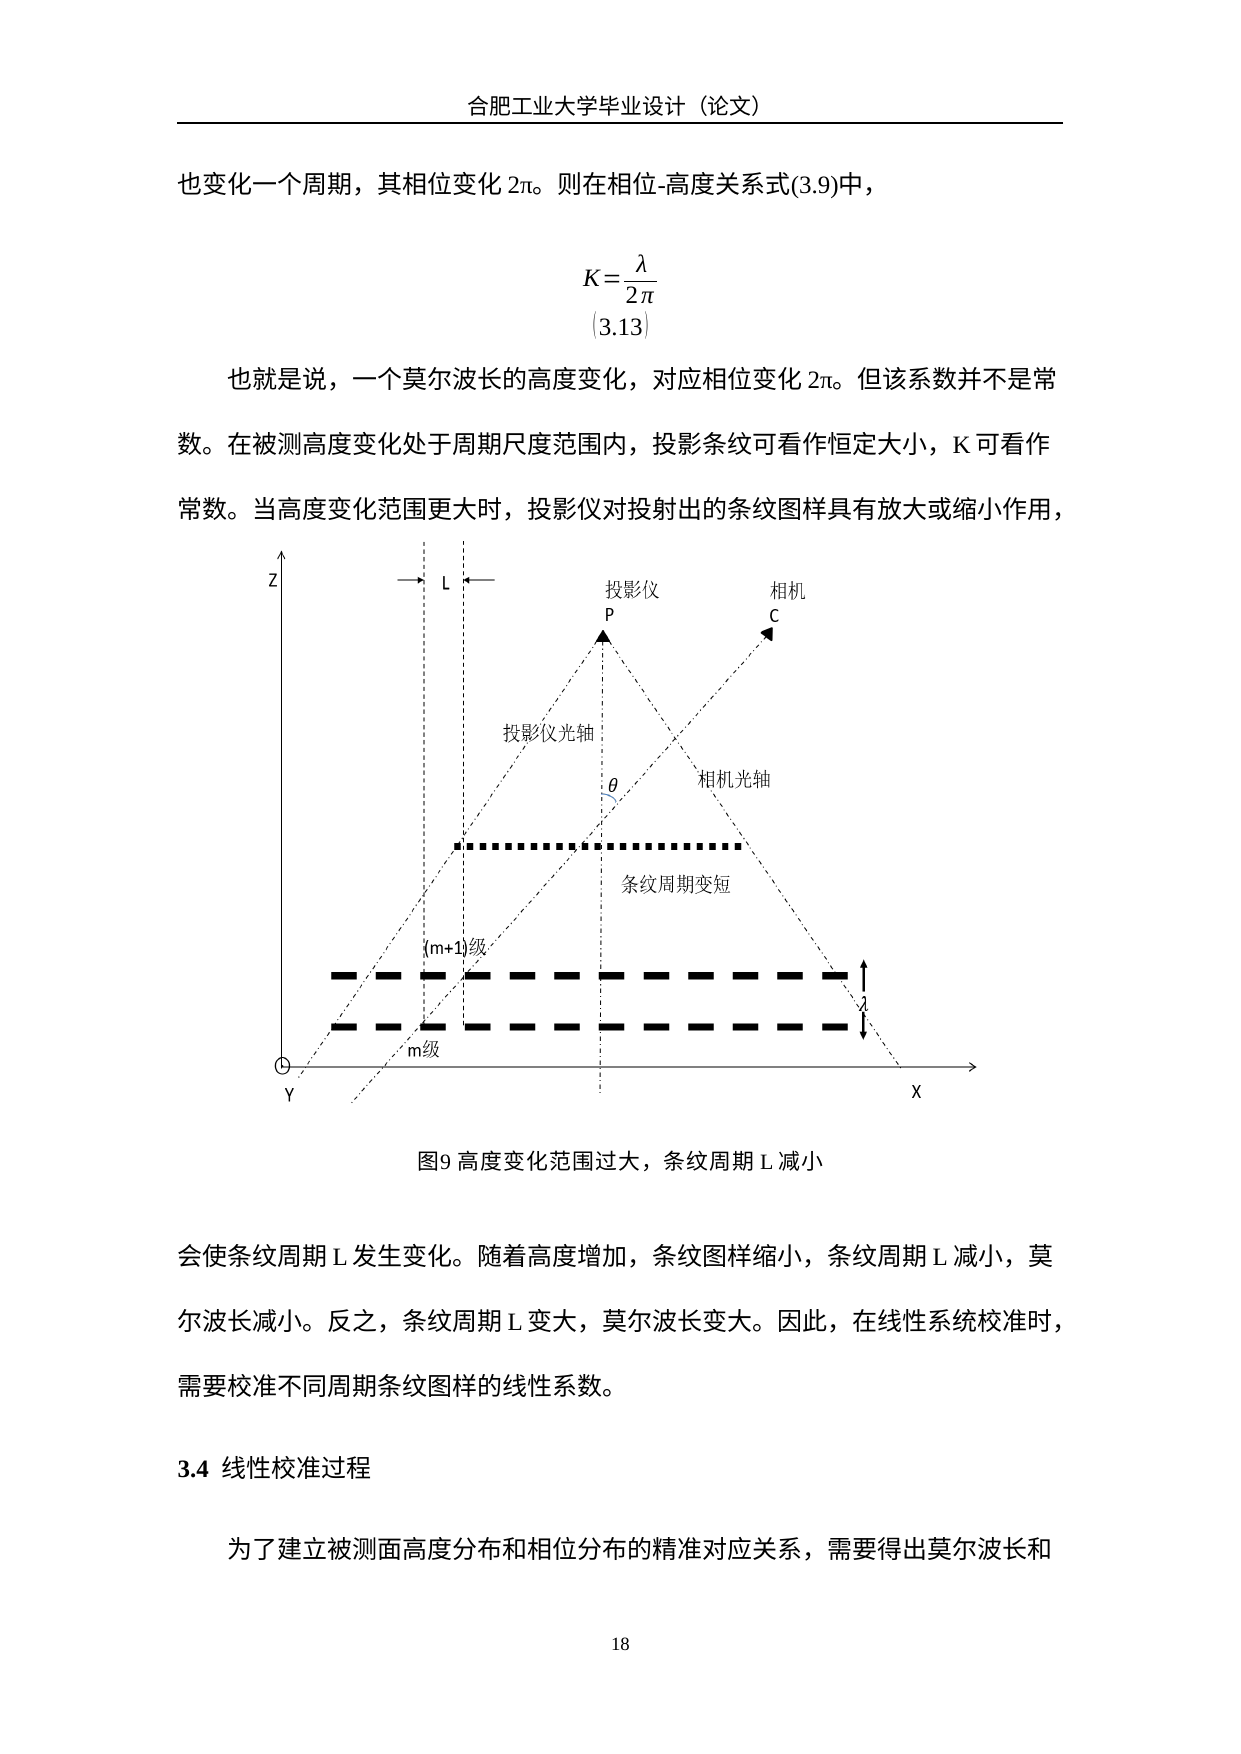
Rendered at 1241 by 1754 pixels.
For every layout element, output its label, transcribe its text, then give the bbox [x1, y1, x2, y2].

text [177, 150, 1063, 215]
text 线性校准过程 [177, 1434, 1063, 1499]
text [177, 1515, 1063, 1580]
picture [257, 540, 983, 1119]
